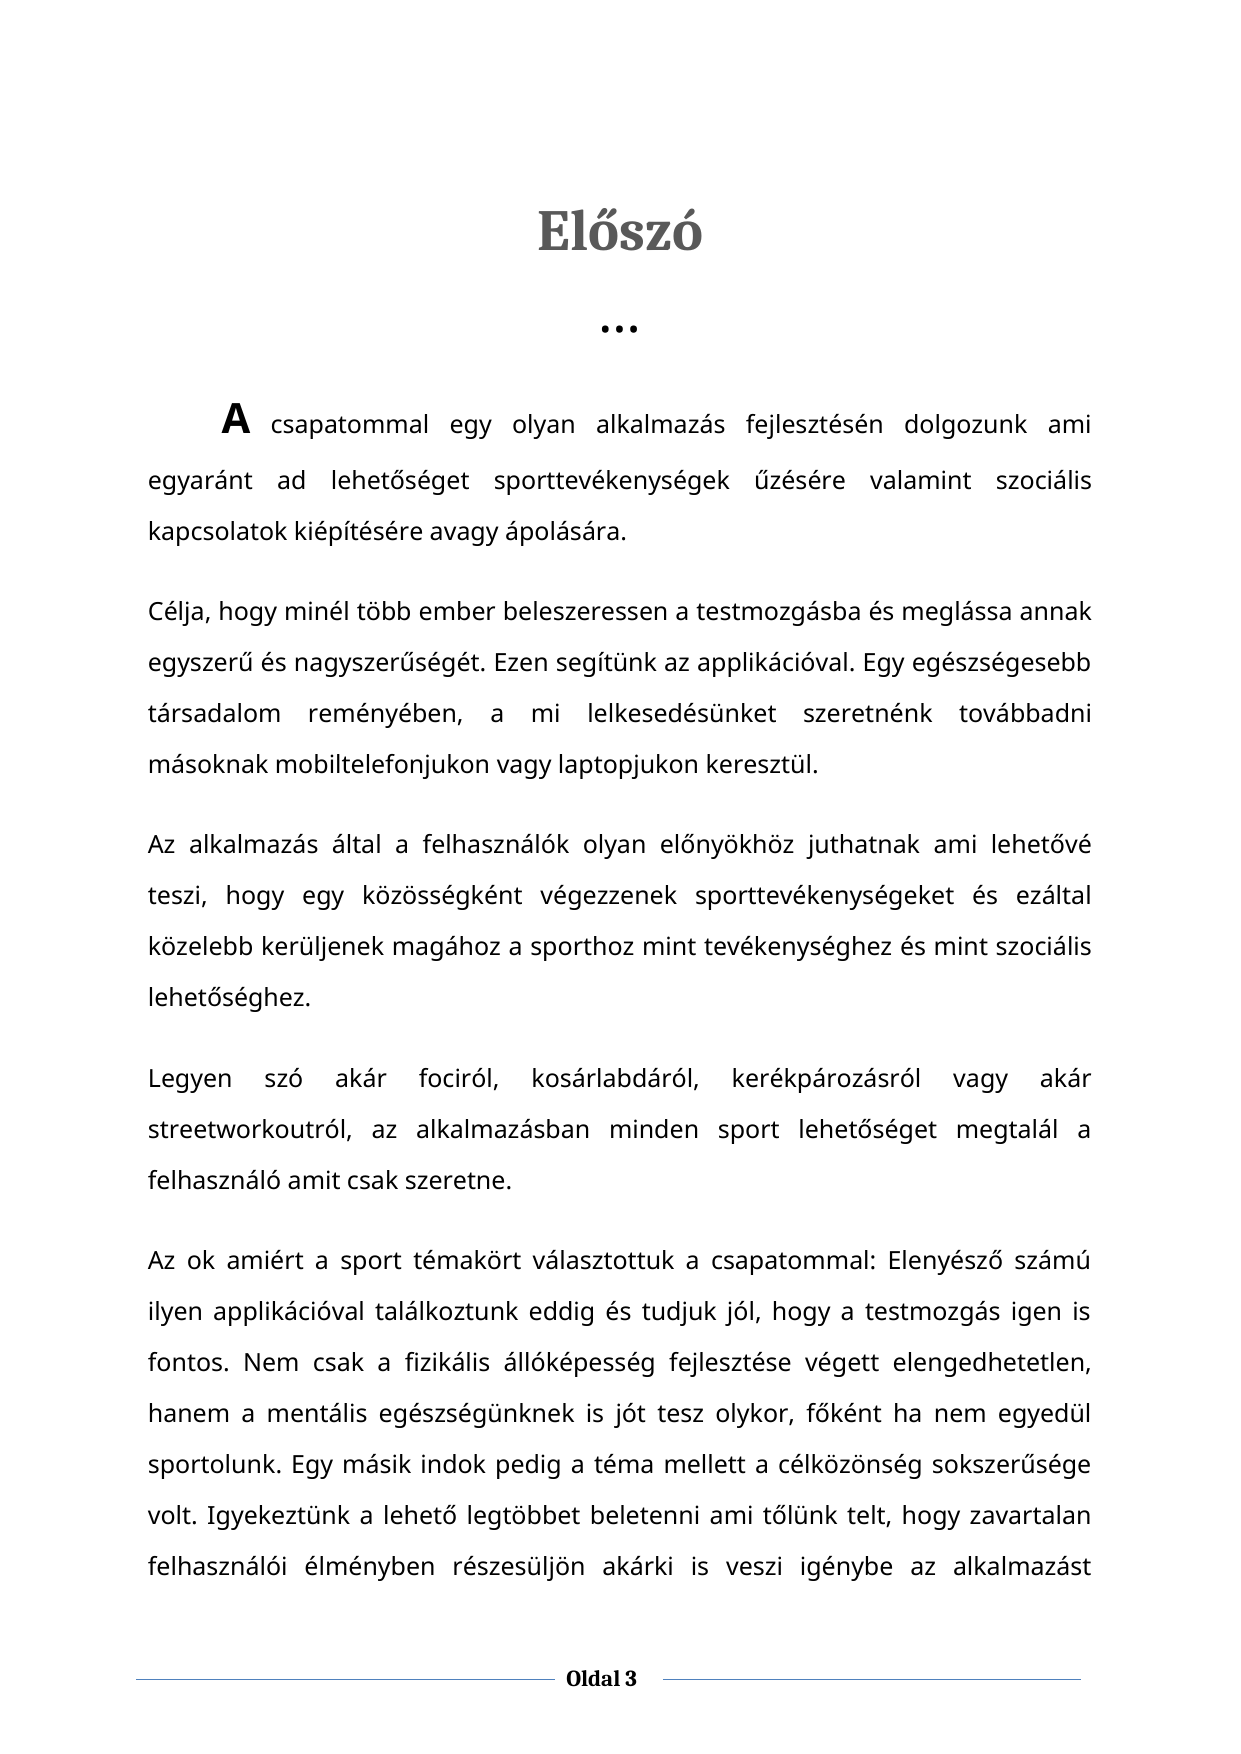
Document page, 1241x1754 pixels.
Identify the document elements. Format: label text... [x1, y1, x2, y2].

text Célja, hogy minél több ember beleszeressen a testmozgásba és meglássa annak egyszerű és nagyszerűségét. Ezen segítünk az applikációval. Egy egészségesebb társadalom reményében, a mi lelkesedésünket szeretnénk továbbadni másoknak mobiltelefonjukon vagy laptopjukon keresztül. [148, 594, 1093, 781]
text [148, 1243, 1093, 1583]
text A csapatommal egy olyan alkalmazás fejlesztésén dolgozunk ami egyaránt ad lehetőséget sporttevékenységek űzésére valamint szociális kapcsolatok kiépítésére avagy ápolására. [148, 389, 1093, 547]
subtitle Előszó [148, 198, 1093, 265]
text Az alkalmazás által a felhasználók olyan előnyökhöz juthatnak ami lehetővé teszi, hogy egy közösségként végezzenek sporttevékenységeket és ezáltal közelebb kerüljenek magához a sporthoz mint tevékenységhez és mint szociális lehetőséghez. [148, 827, 1093, 1014]
text Legyen szó akár fociról, kosárlabdáról, kerékpározásról vagy akár streetworkoutról, az alkalmazásban minden sport lehetőséget megtalál a felhasználó amit csak szeretne. [148, 1060, 1093, 1196]
text … [148, 275, 1093, 348]
